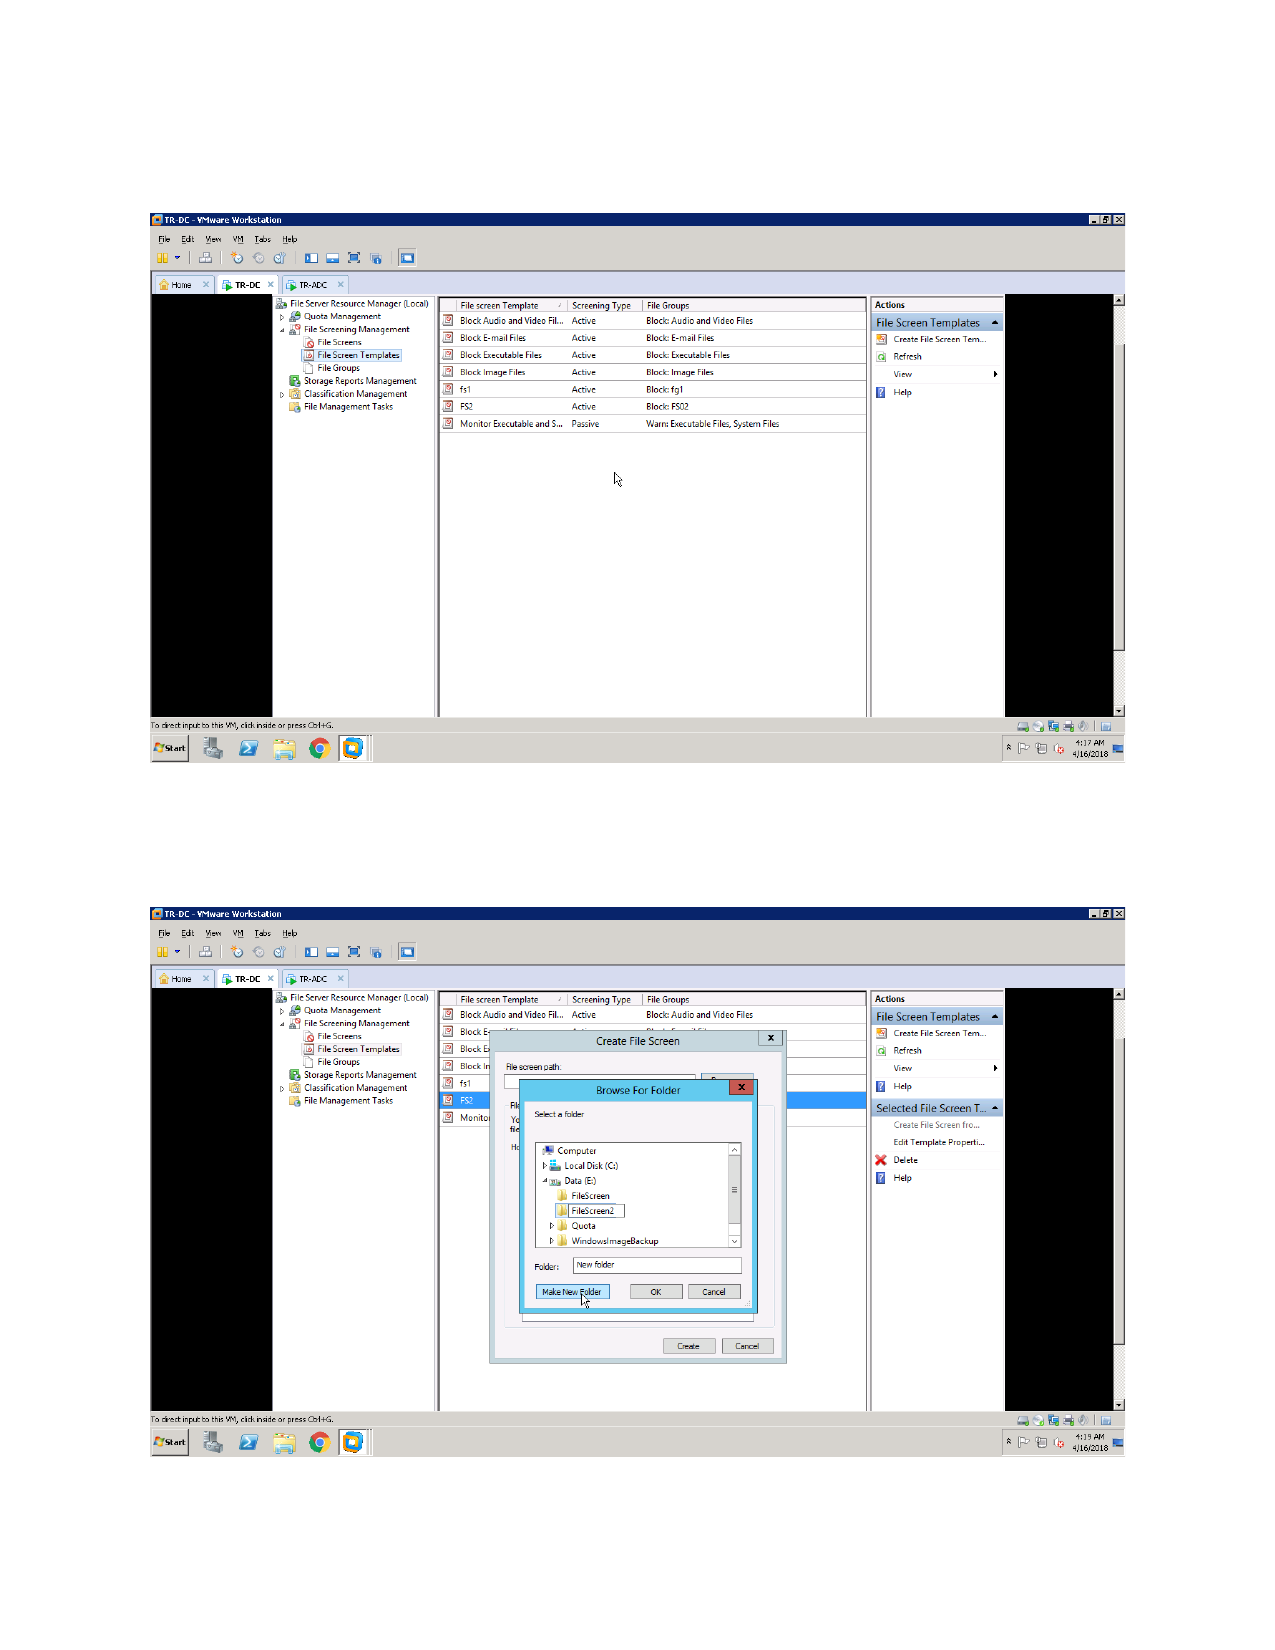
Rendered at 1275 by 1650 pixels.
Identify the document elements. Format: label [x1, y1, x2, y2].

picture [150, 213, 1125, 763]
picture [150, 907, 1125, 1457]
